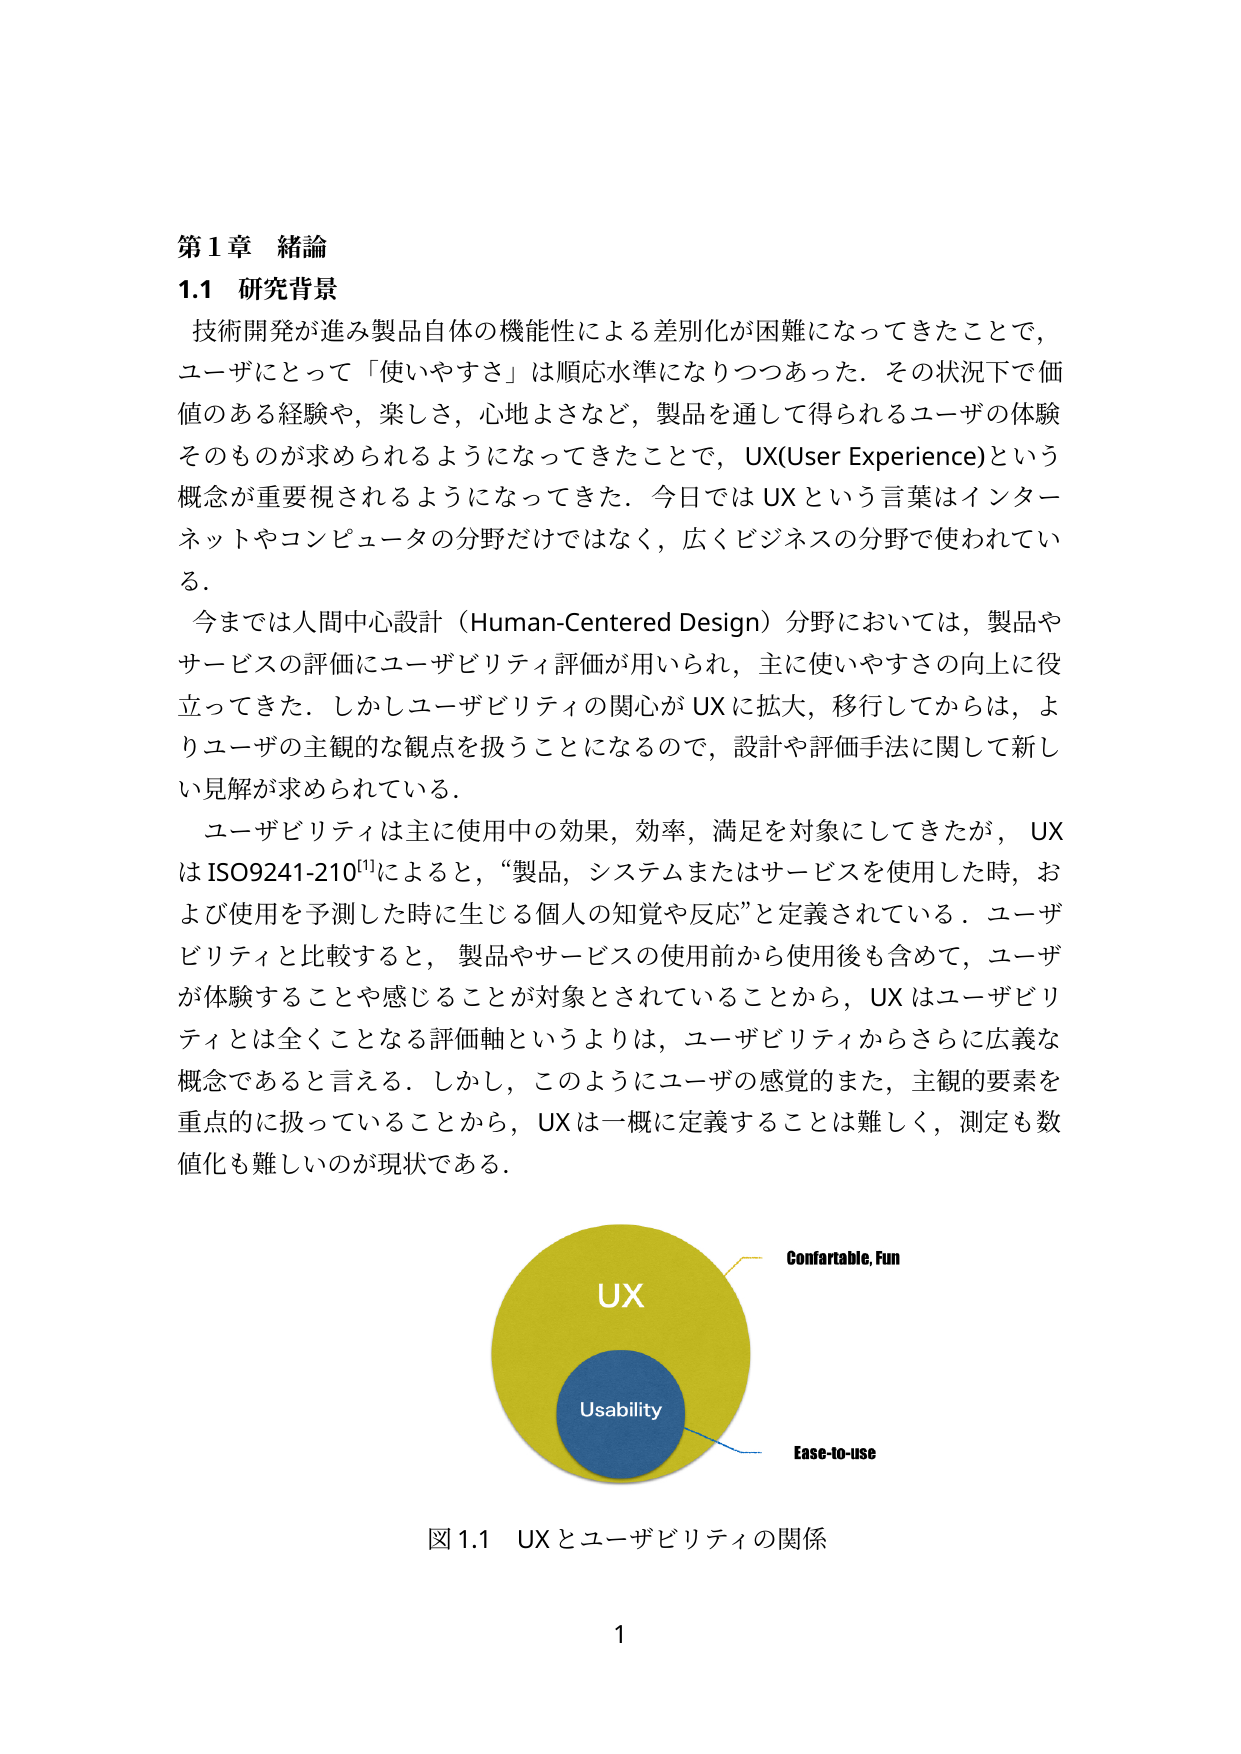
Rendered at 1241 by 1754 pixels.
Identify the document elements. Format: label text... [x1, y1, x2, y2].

text 1.1 研究背景 [177, 267, 1063, 308]
text 第１章 緒論 [177, 225, 1063, 267]
picture [364, 1204, 928, 1517]
text 技術開発が進み製品自体の機能性による差別化が困難になってきたことで，ユーザにとって「使いやすさ」は順応水準になりつつあった．その状況下で価値のある経験や，楽しさ，心地よさなど，製品を通して得られるユーザの体験そのものが求められるようになってきたことで，UX(User Experience)という概念が重要視されるようになってきた．今日ではUXという言葉はインターネットやコンピュータの分野だけではなく，広くビジネスの分野で使われている． [177, 308, 1063, 600]
text ユーザビリティは主に使用中の効果，効率，満足を対象にしてきたが， UXはISO9241-210[1]によると，“製品，システムまたはサービスを使用した時，および使用を予測した時に生じる個人の知覚や反応”と定義されている．ユーザビリティと比較すると， 製品やサービスの使用前から使用後も含めて，ユーザが体験することや感じることが対象とされていることから，UX はユーザビリティとは全くことなる評価軸というよりは，ユーザビリティからさらに広義な概念であると言える．しかし，このようにユーザの感覚的また，主観的要素を重点的に扱っていることから，UXは一概に定義することは難しく，測定も数値化も難しいのが現状である． [177, 808, 1063, 1183]
text 図1.1 UXとユーザビリティの関係 [177, 1517, 1063, 1558]
text 今までは人間中心設計（Human-Centered Design）分野においては，製品やサービスの評価にユーザビリティ評価が用いられ，主に使いやすさの向上に役立ってきた．しかしユーザビリティの関心がUXに拡大，移行してからは，よりユーザの主観的な観点を扱うことになるので，設計や評価手法に関して新しい見解が求められている． [177, 600, 1063, 808]
